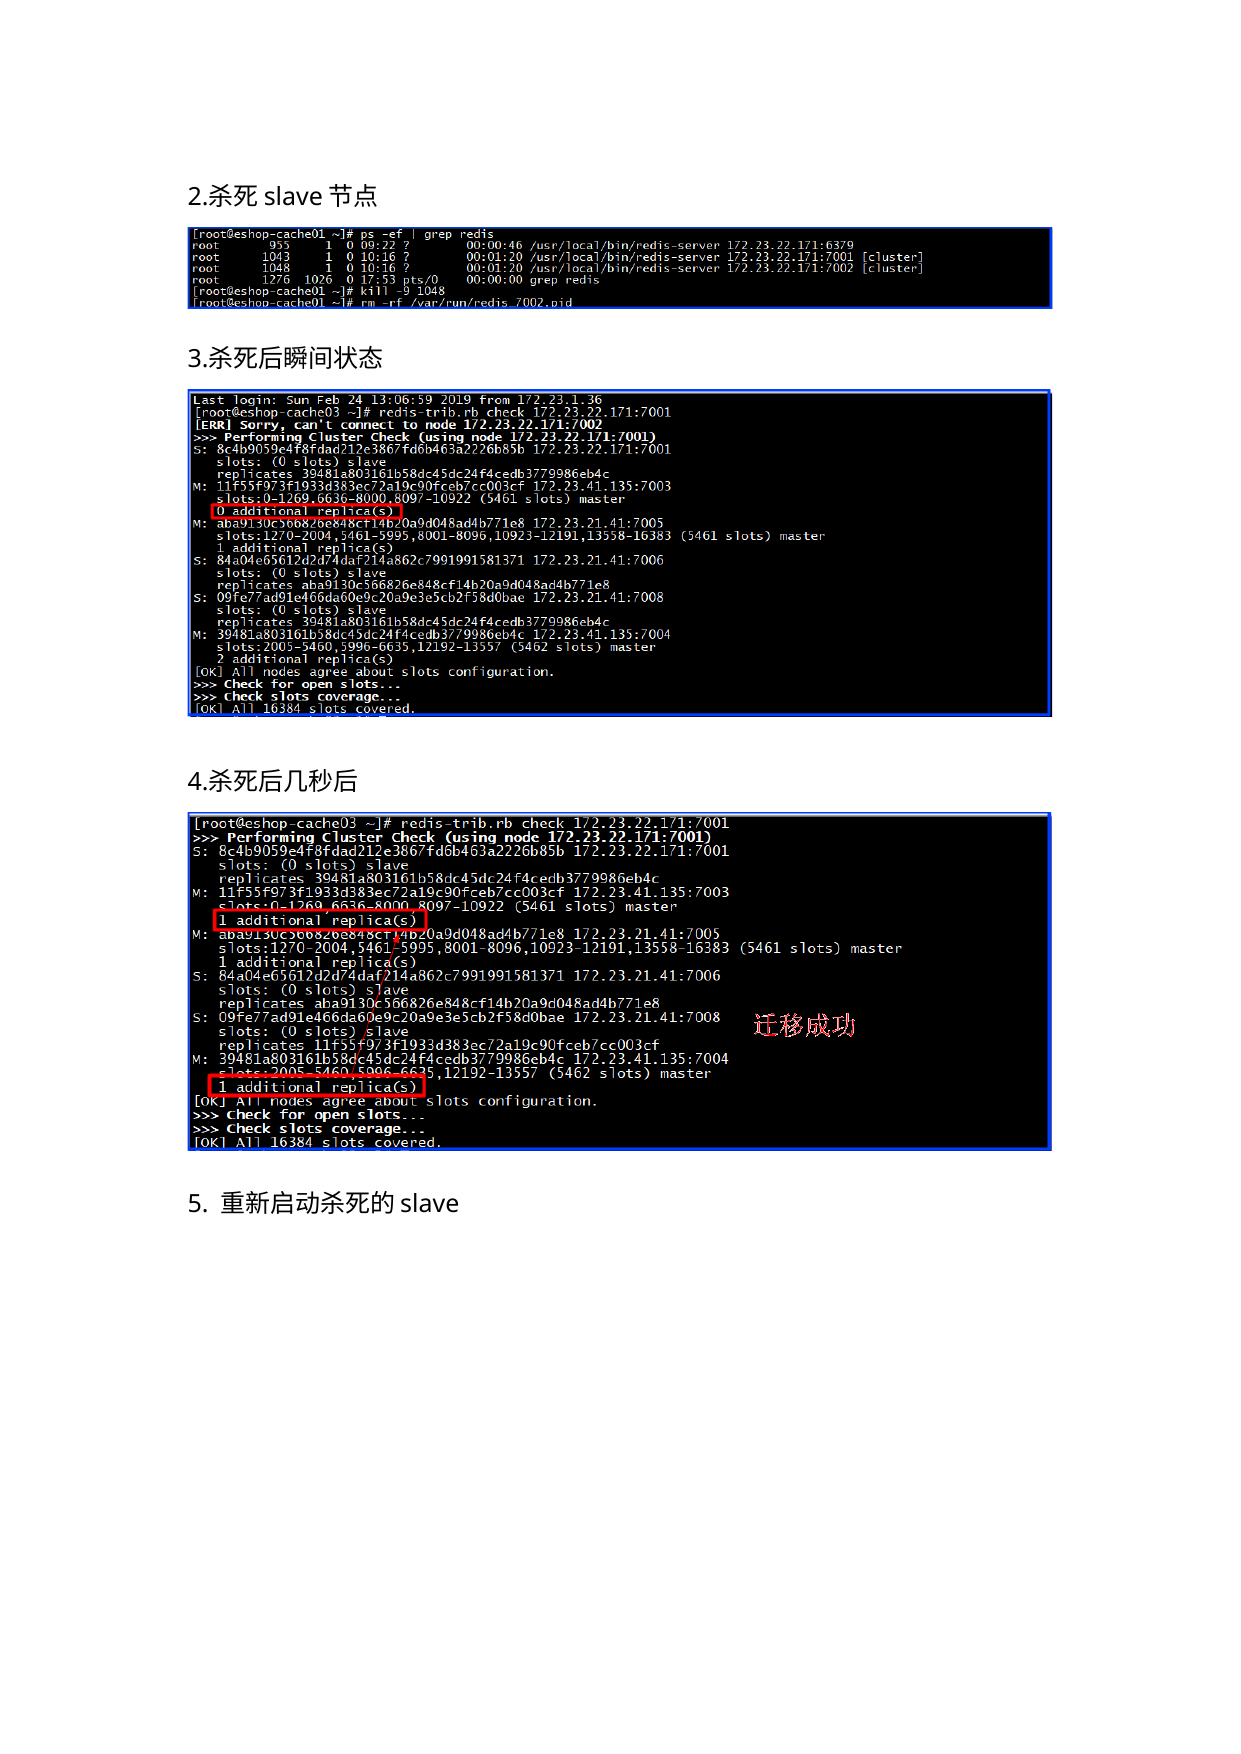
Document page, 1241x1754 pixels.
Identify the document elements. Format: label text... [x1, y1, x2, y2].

text 3.杀死后瞬间状态 [187, 324, 1053, 389]
text 2.杀死slave节点 [187, 162, 1053, 227]
list 重新启动杀死的slave [187, 1169, 1053, 1234]
picture [187, 389, 1053, 717]
text 4.杀死后几秒后 [187, 747, 1053, 812]
picture [187, 812, 1052, 1151]
picture [187, 227, 1053, 309]
